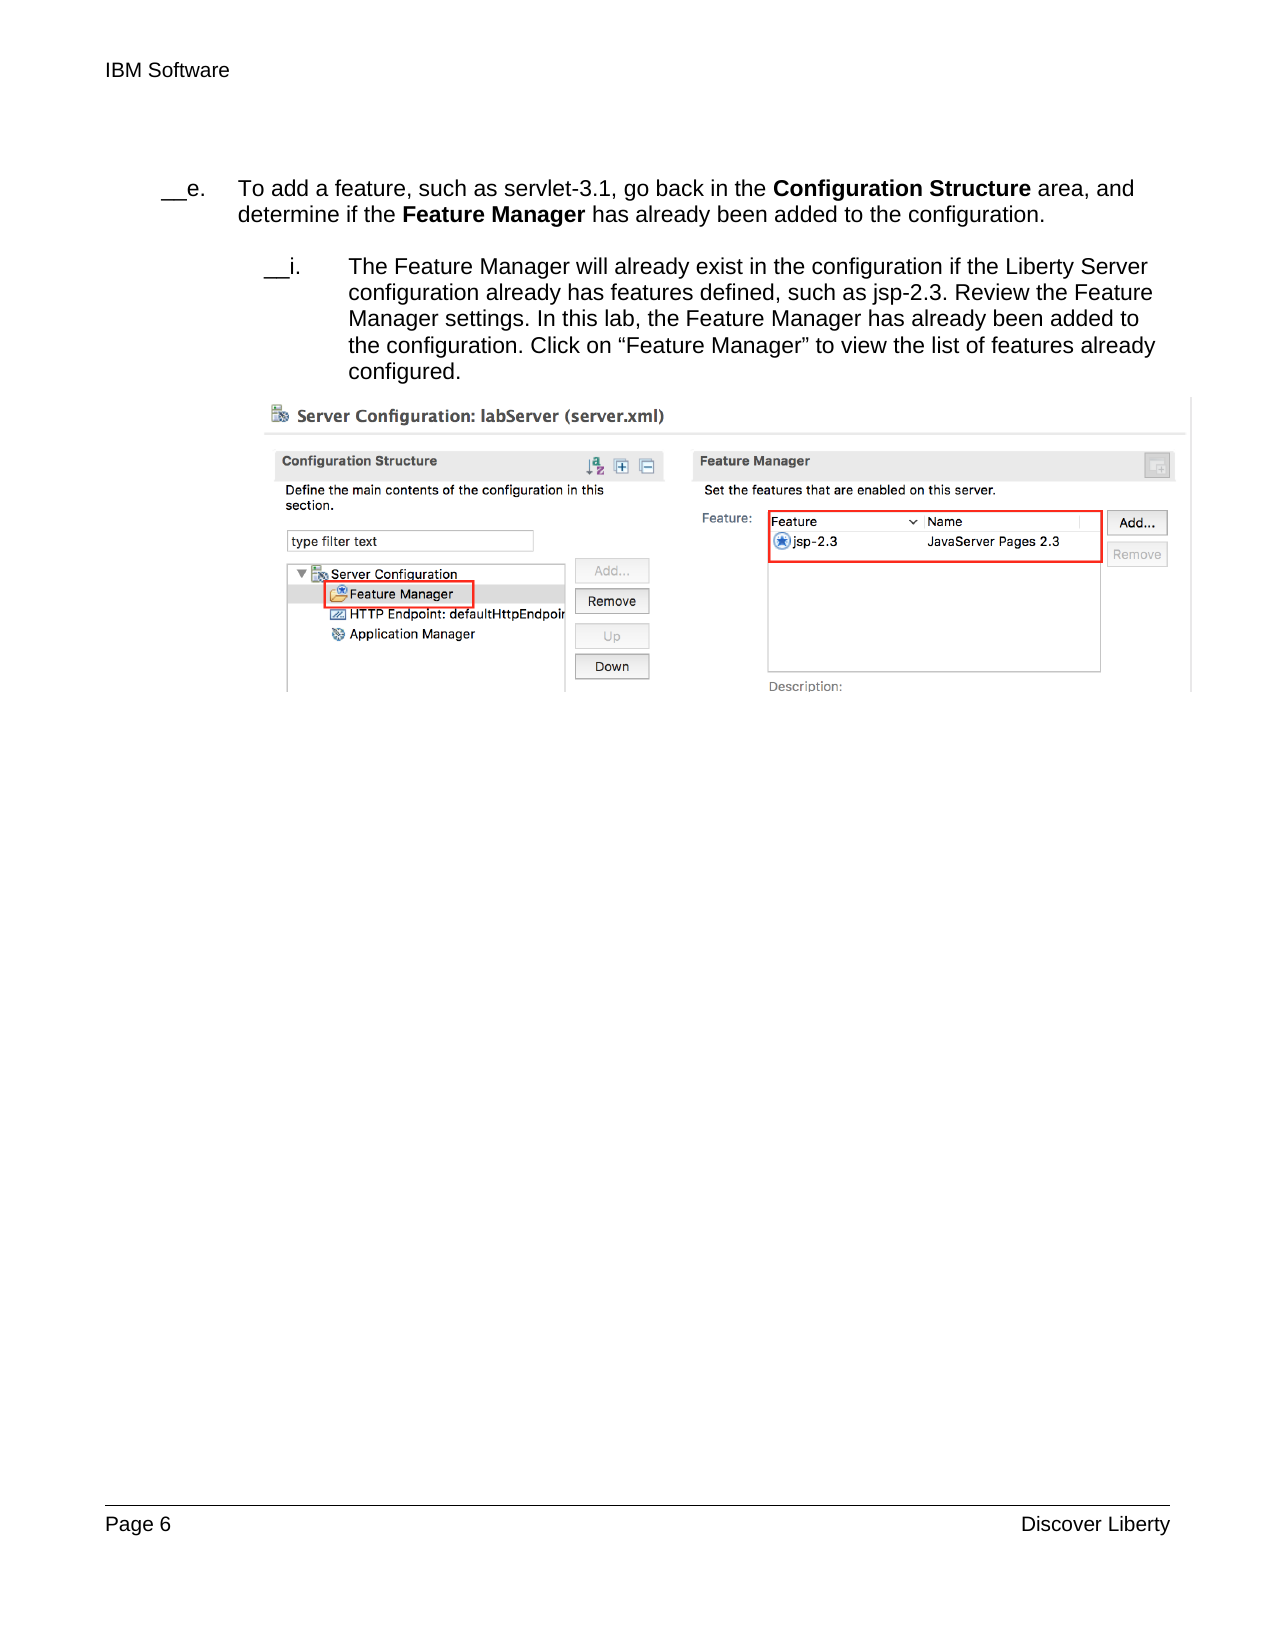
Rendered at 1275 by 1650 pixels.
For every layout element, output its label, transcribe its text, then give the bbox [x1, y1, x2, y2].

list To add a feature, such as servlet-3.1, go back in the Configuration Structure area, and determine if the Feature Manager has already been added to the configuration. [161, 175, 1170, 228]
picture [263, 397, 1192, 692]
list The Feature Manager will already exist in the configuration if the Liberty Server configuration already has features defined, such as jsp-2.3. Review the Feature Manager settings. In this lab, the Feature Manager has already been added to the configuration. Click on “Feature Manager” to view the list of features already configured. [264, 253, 1170, 384]
